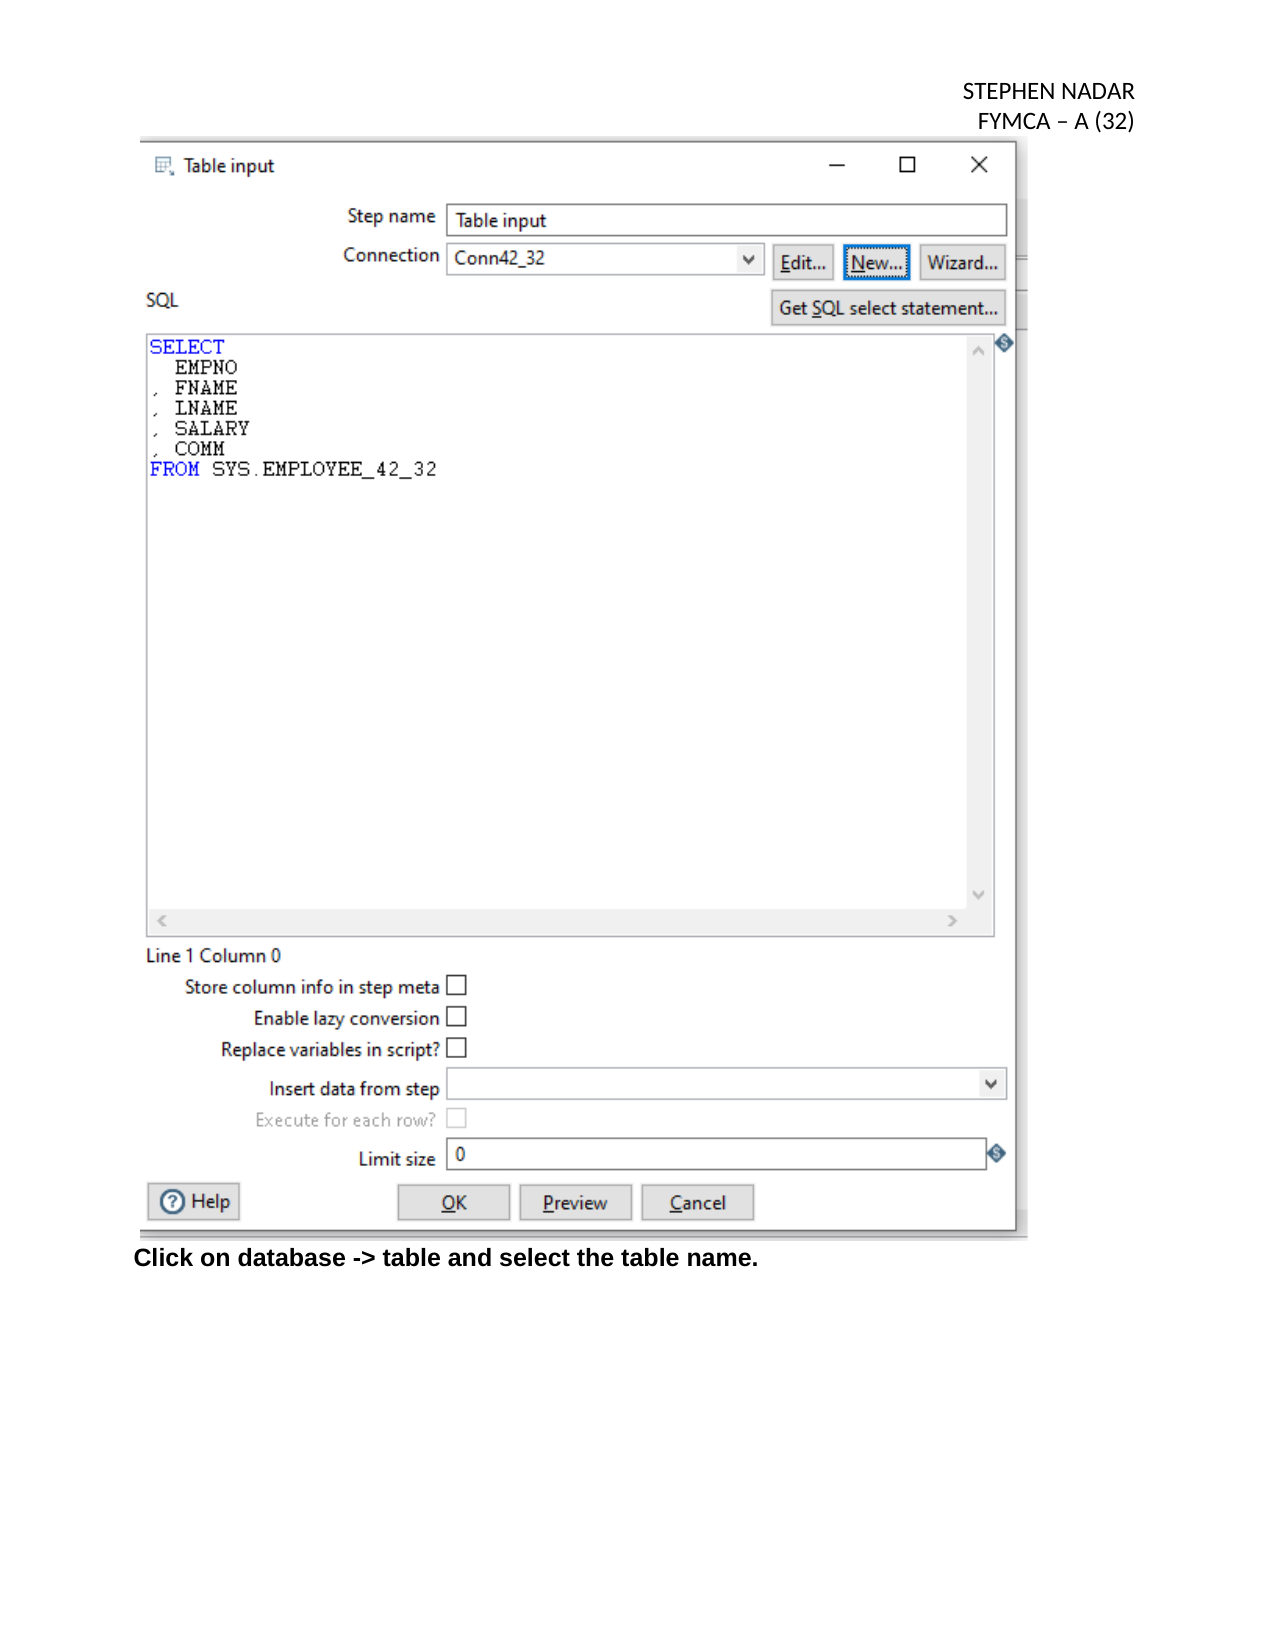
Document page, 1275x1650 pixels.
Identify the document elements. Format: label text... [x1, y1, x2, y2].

text Click on database -> table and select the table name. [133, 1243, 1135, 1272]
picture [140, 136, 1028, 1241]
